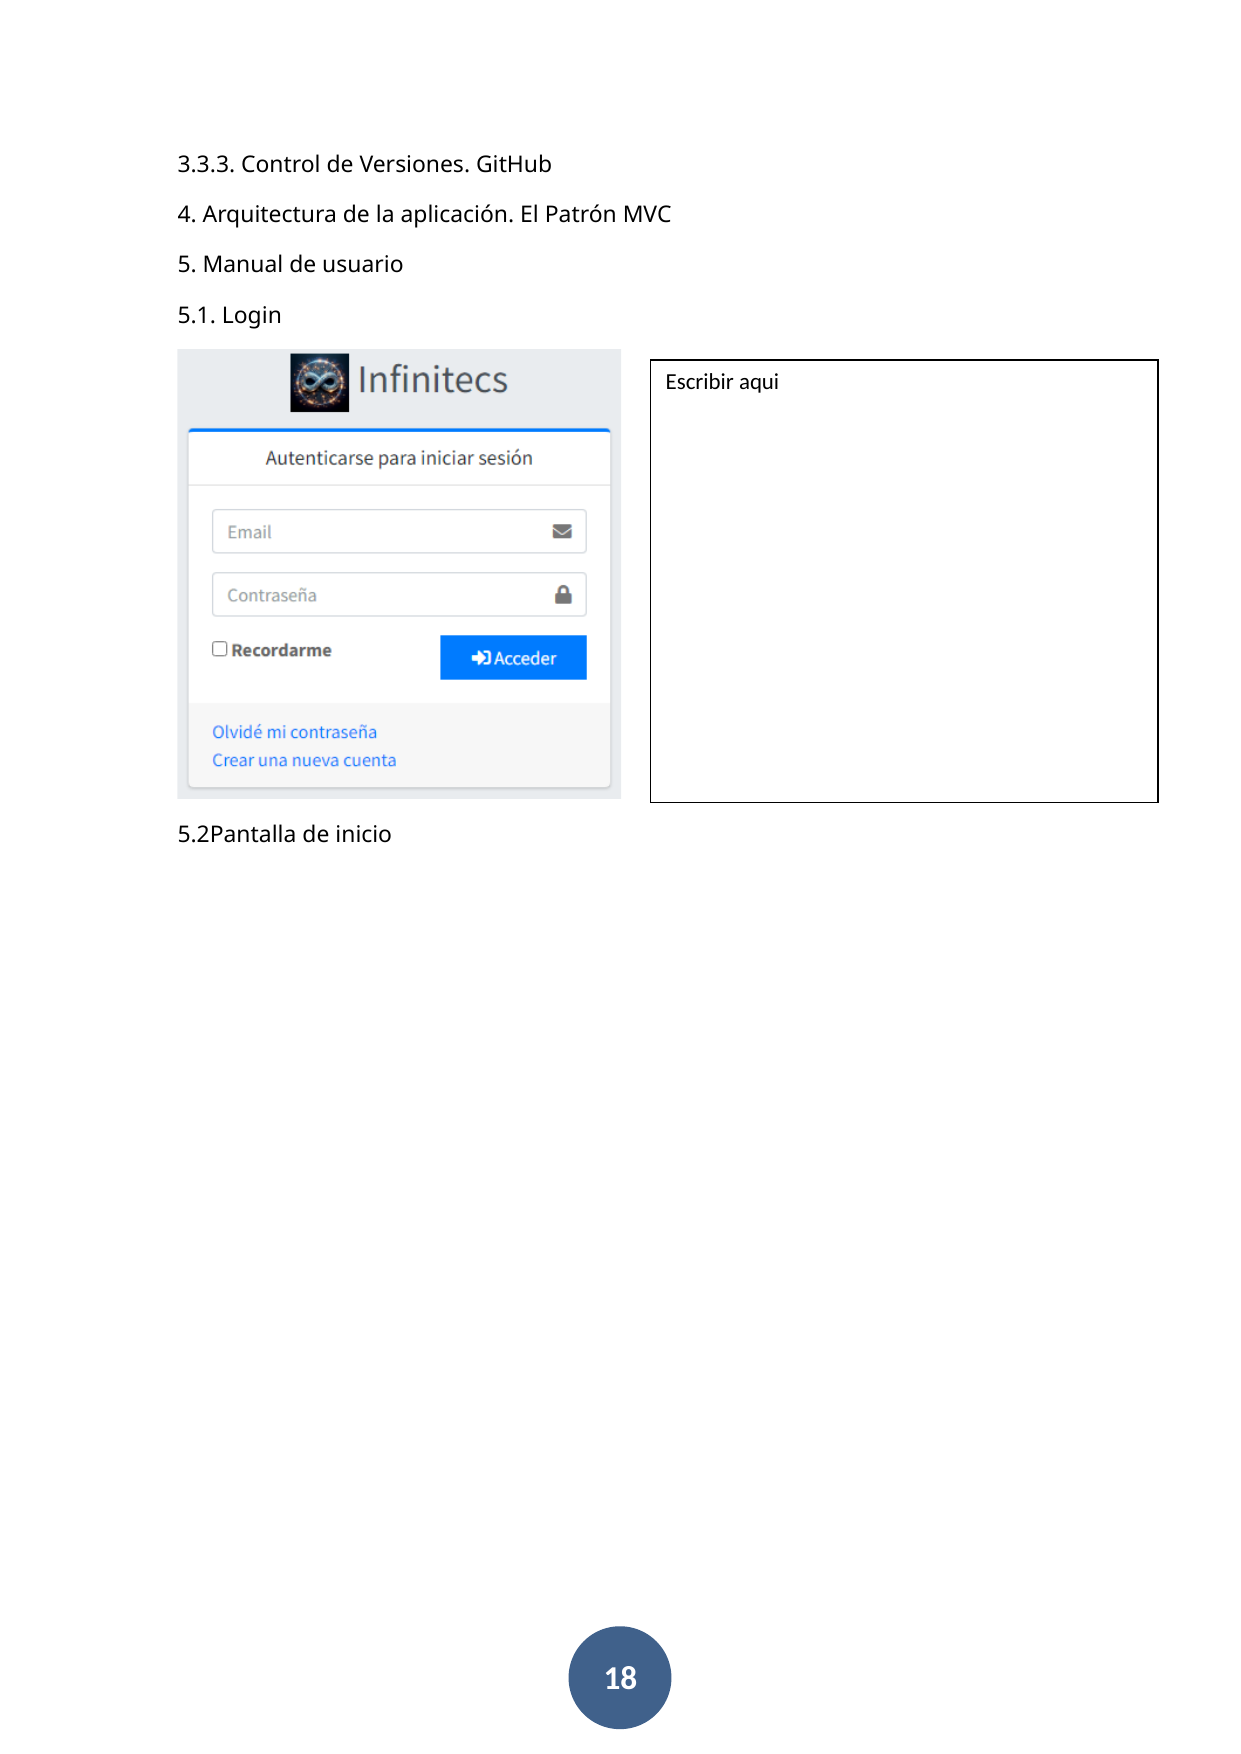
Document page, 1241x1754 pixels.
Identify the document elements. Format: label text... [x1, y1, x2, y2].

text 3.3.3. Control de Versiones. GitHub [177, 148, 1063, 179]
text 4. Arquitectura de la aplicación. El Patrón MVC [177, 198, 1063, 229]
picture [177, 349, 622, 799]
text 5.2Pantalla de inicio [177, 818, 1063, 849]
text 5.1. Login [177, 299, 1063, 330]
text 5. Manual de usuario [177, 248, 1063, 280]
